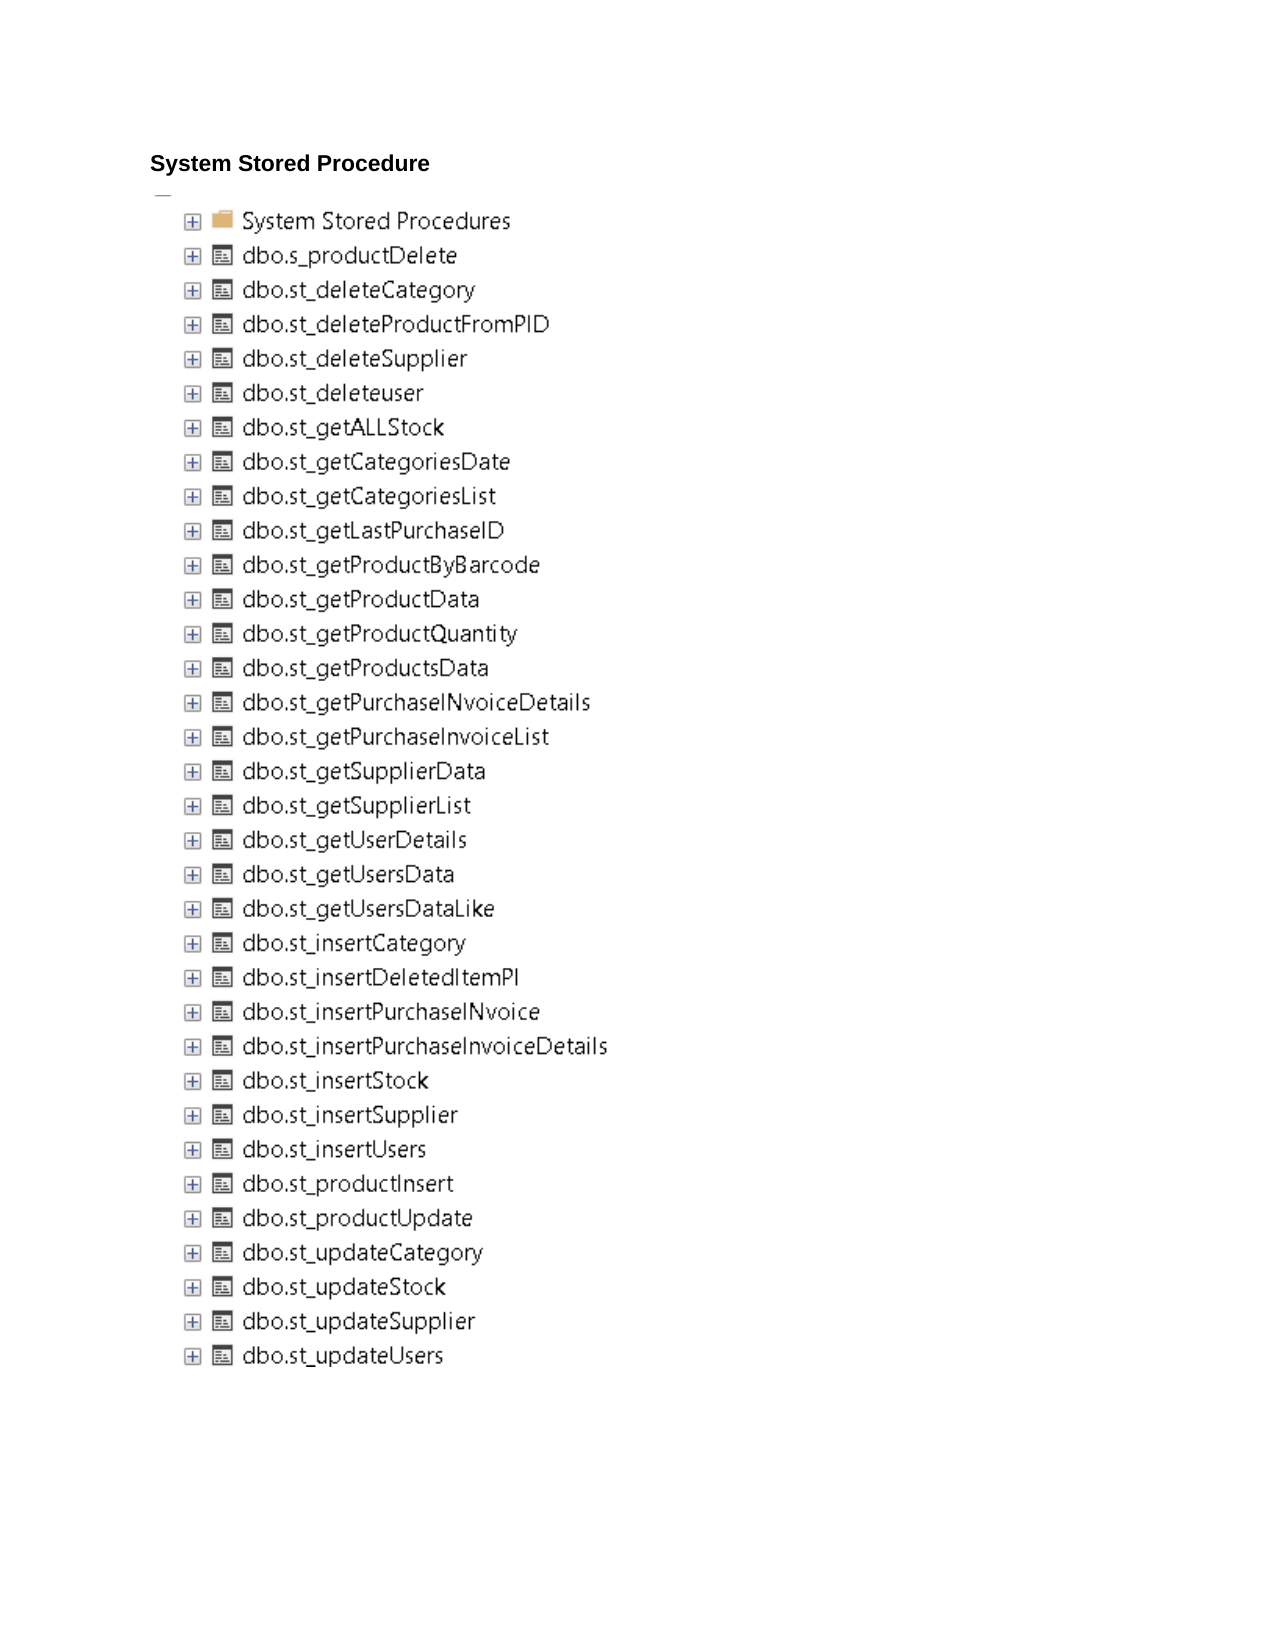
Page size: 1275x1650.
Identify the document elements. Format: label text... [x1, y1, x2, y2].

text System Stored Procedure [150, 150, 1125, 176]
picture [150, 195, 713, 1367]
